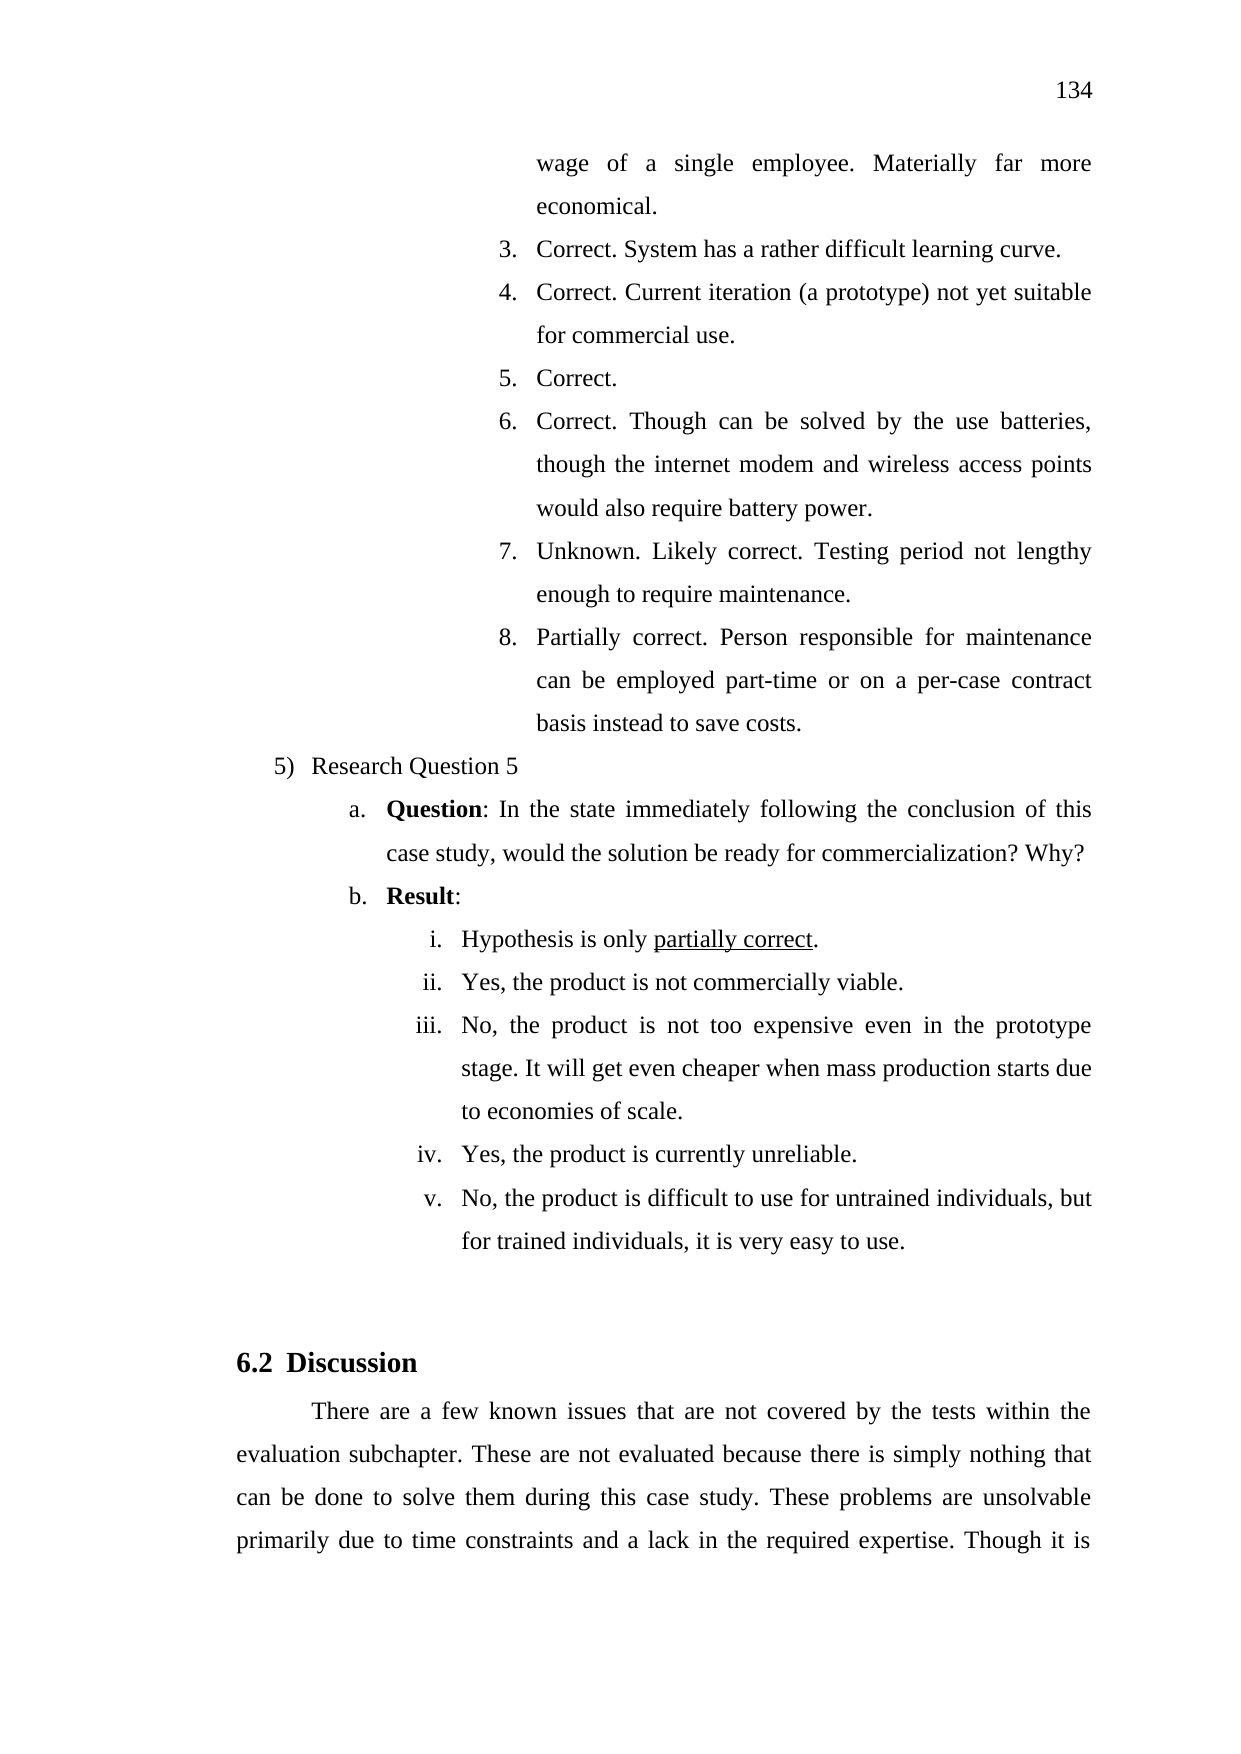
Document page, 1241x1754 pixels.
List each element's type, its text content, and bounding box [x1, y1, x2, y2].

list Unknown. Likely correct. Testing period not lengthy enough to require maintenance. [499, 536, 1092, 608]
list Correct. Though can be solved by the use batteries, though the internet modem and wireless access points would also require battery power. [499, 406, 1092, 521]
list Hypothesis is only partially correct. [442, 924, 1092, 953]
list No, the product is difficult to use for untrained individuals, but for trained individuals, it is very easy to use. [442, 1183, 1092, 1254]
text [236, 1396, 1092, 1554]
list Yes, the product is not commercially viable. [442, 967, 1092, 996]
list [499, 148, 1092, 219]
list Partially correct. Person responsible for maintenance can be employed part-time or on a per-case contract basis instead to save costs. [499, 622, 1092, 737]
list Correct. [499, 363, 1092, 392]
subtitle Discussion [236, 1345, 1092, 1379]
list Correct. System has a rather difficult learning curve. [499, 234, 1092, 263]
list Research Question 5 [274, 751, 1092, 780]
list Question: In the state immediately following the conclusion of this case study, would the solution be ready for commercialization? Why? [349, 794, 1092, 866]
list Yes, the product is currently unreliable. [442, 1139, 1092, 1168]
list No, the product is not too expensive even in the prototype stage. It will get even cheaper when mass production starts due to economies of scale. [442, 1010, 1092, 1125]
list Result: [349, 881, 1092, 909]
list Correct. Current iteration (a prototype) not yet suitable for commercial use. [499, 277, 1092, 349]
